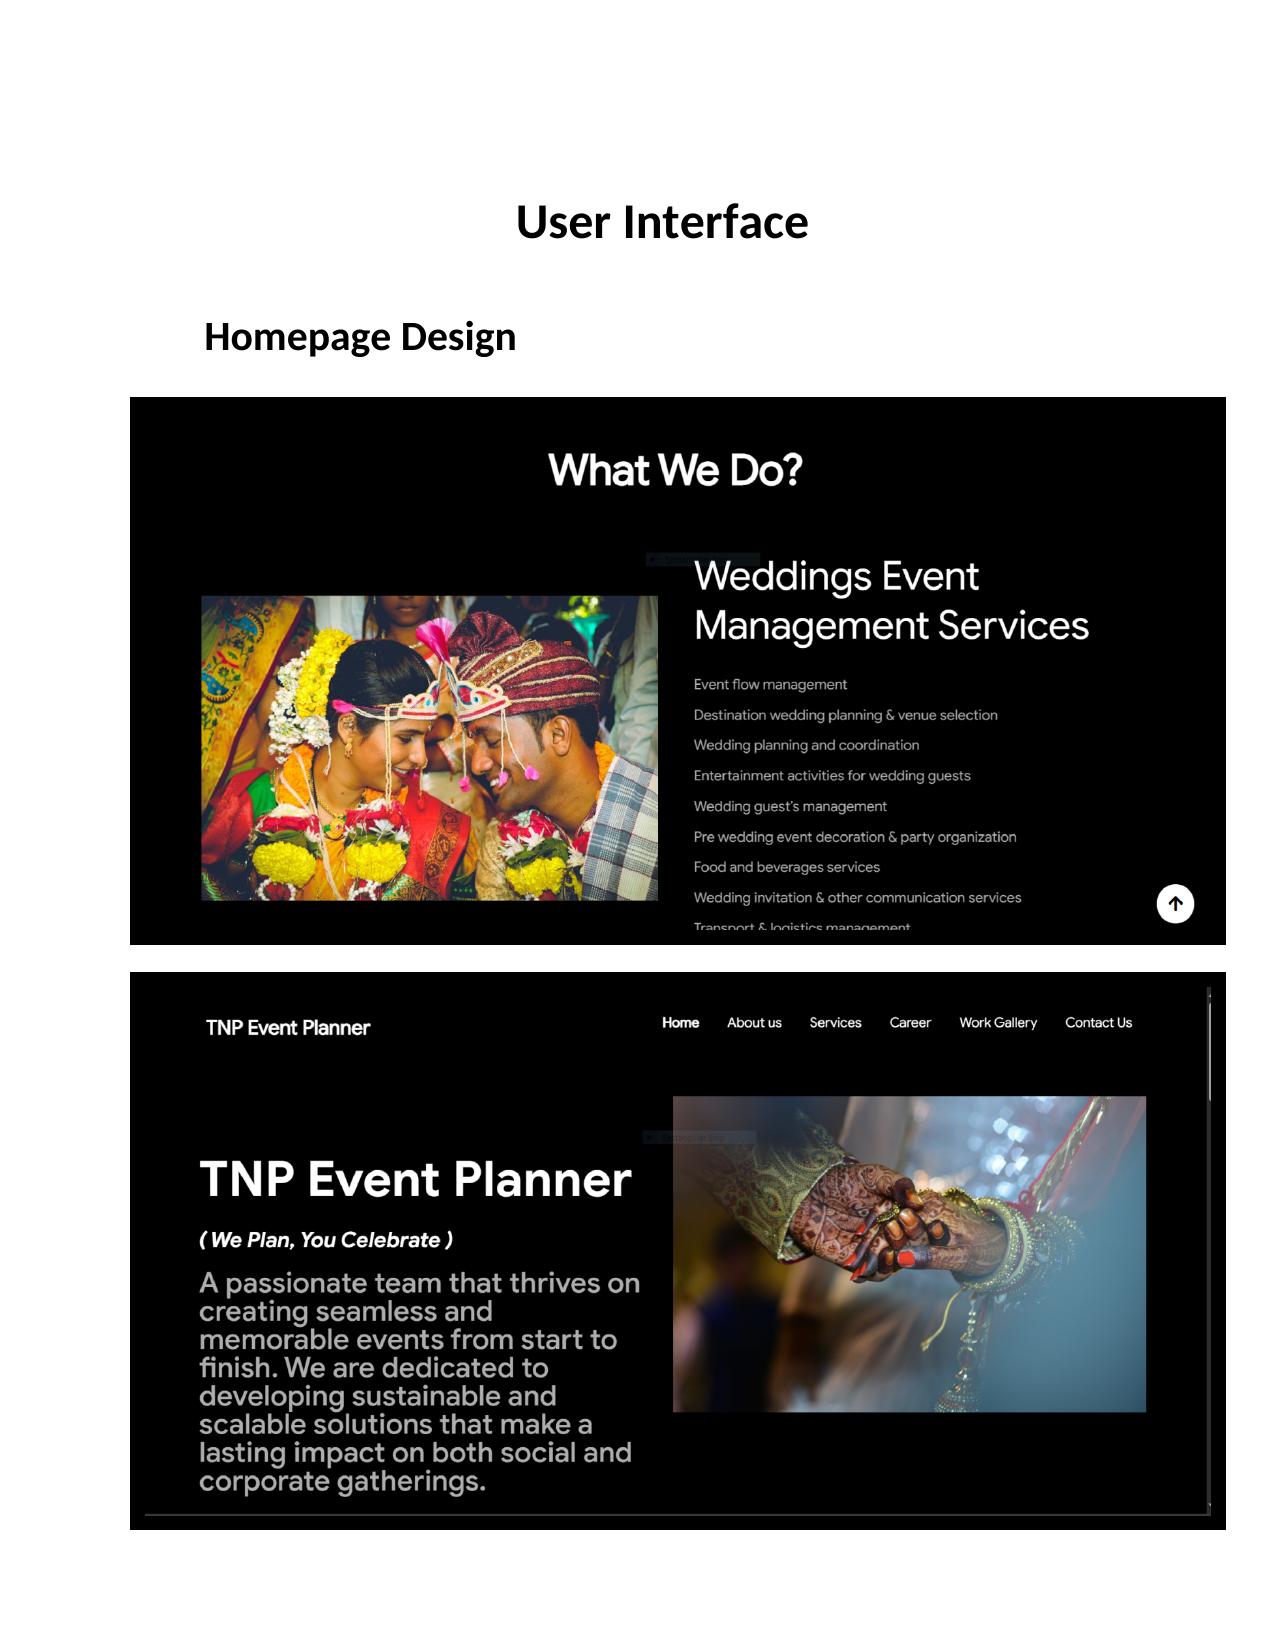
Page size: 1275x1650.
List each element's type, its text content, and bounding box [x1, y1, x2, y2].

subtitle User Interface [129, 189, 1196, 251]
picture [145, 987, 1211, 1516]
subtitle Homepage Design [129, 310, 1196, 361]
picture [145, 412, 1211, 930]
